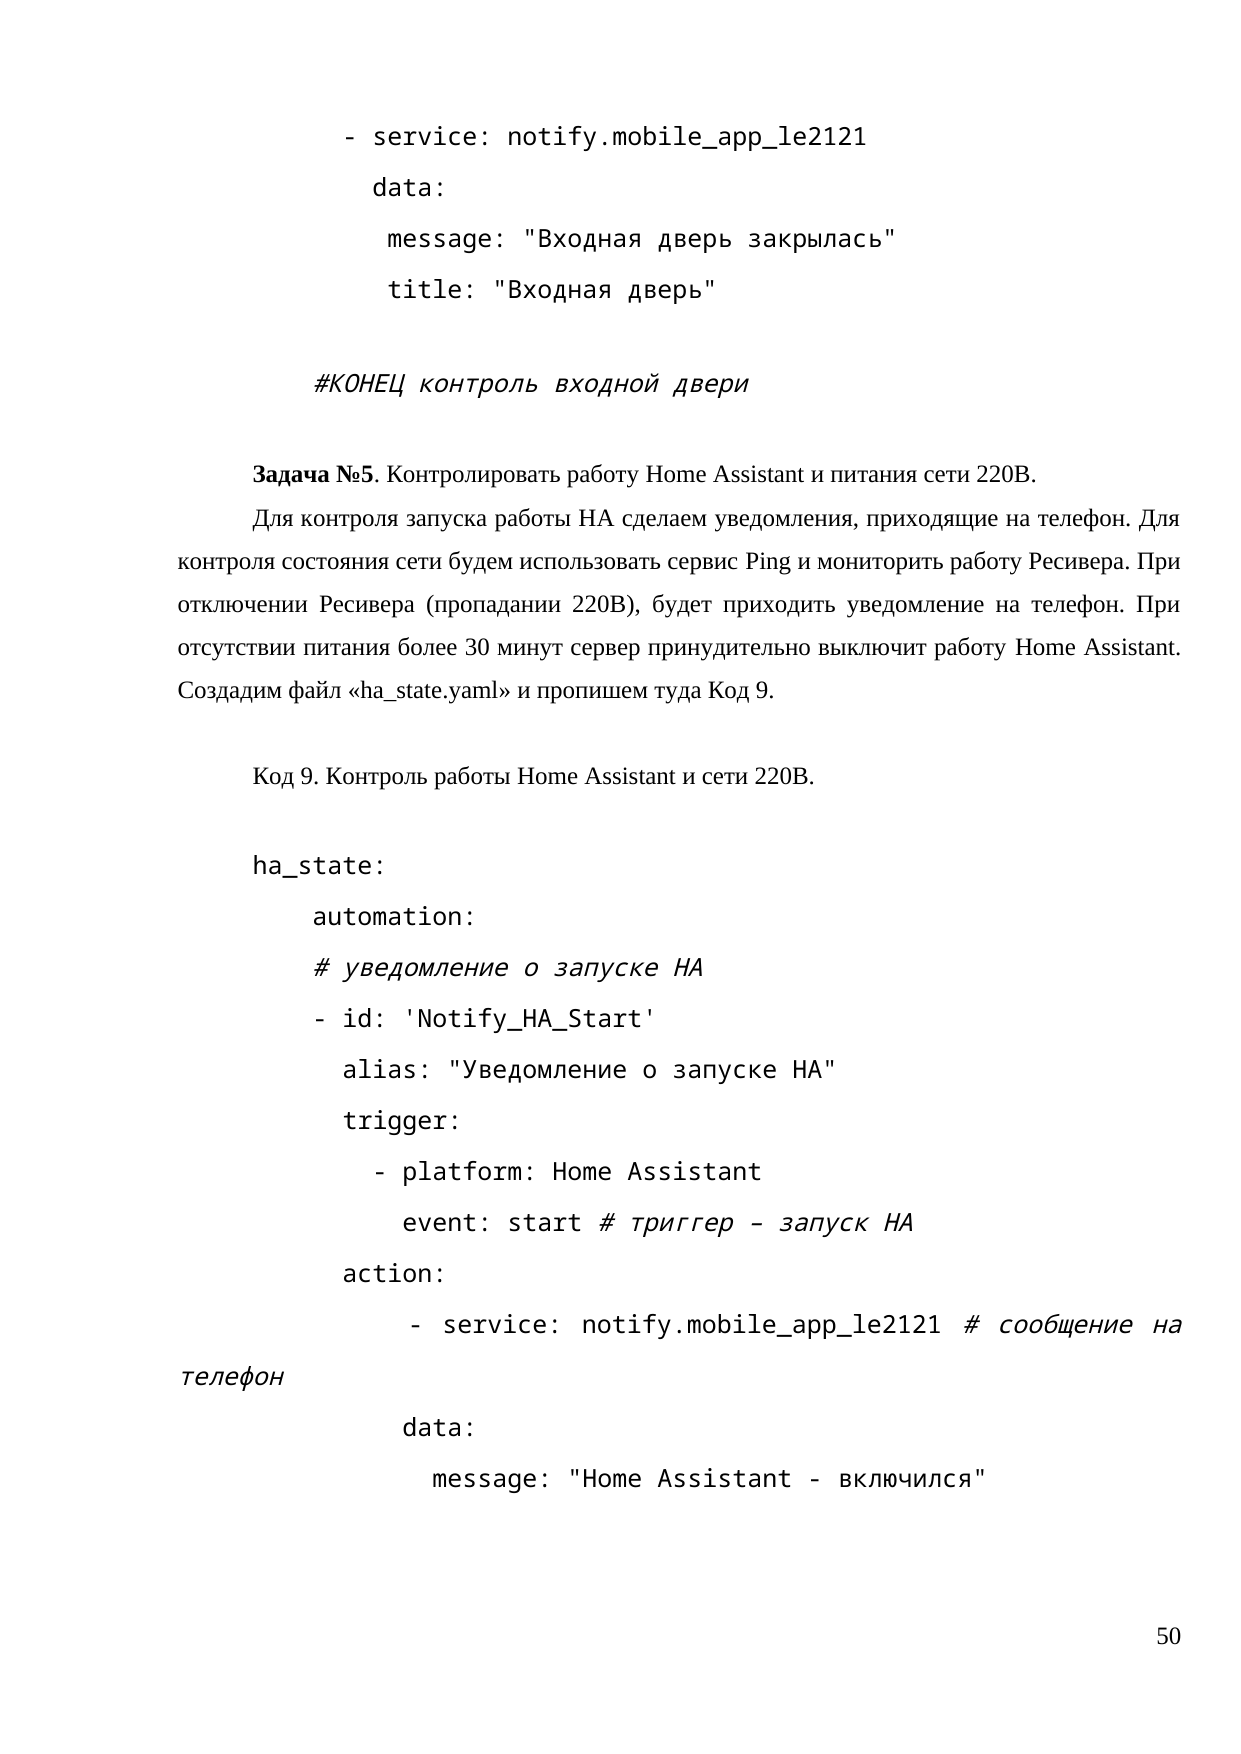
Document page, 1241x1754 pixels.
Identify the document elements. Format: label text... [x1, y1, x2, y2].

text trigger: [177, 1103, 1181, 1137]
text - id: 'Notify_HA_Start' [177, 1001, 1181, 1035]
text automation: [177, 899, 1181, 933]
text # уведомление о запуске НА [177, 950, 1181, 984]
text Код 9. Контроль работы Home Assistant и сети 220В. [177, 761, 1181, 790]
text #КОНЕЦ контроль входной двери [177, 365, 1181, 399]
text title: "Входная дверь" [177, 271, 1181, 305]
text alias: "Уведомление о запуске HA" [177, 1052, 1181, 1086]
text action: [177, 1256, 1181, 1290]
text Задача №5. Контролировать работу Home Assistant и питания сети 220В. [177, 459, 1181, 488]
text message: "Home Assistant - включился" [177, 1460, 1181, 1494]
text - platform: Home Assistant [177, 1154, 1181, 1188]
text event: start # триггер – запуск НА [177, 1205, 1181, 1239]
text data: [177, 169, 1181, 203]
text data: [177, 1409, 1181, 1443]
text ha_state: [177, 848, 1181, 882]
text Для контроля запуска работы НА сделаем уведомления, приходящие на телефон. Для контроля состояния сети будем использовать сервис Ping и мониторить работу Ресивера. При отключении Ресивера (пропадании 220В), будет приходить уведомление на телефон. При отсутствии питания более 30 минут сервер принудительно выключит работу Home Assistant. Создадим файл «ha_state.yaml» и пропишем туда Код 9. [177, 503, 1181, 704]
text - service: notify.mobile_app_le2121 [177, 118, 1181, 152]
text message: "Входная дверь закрылась" [177, 220, 1181, 254]
text - service: notify.mobile_app_le2121 # сообщение на телефон [177, 1307, 1181, 1392]
